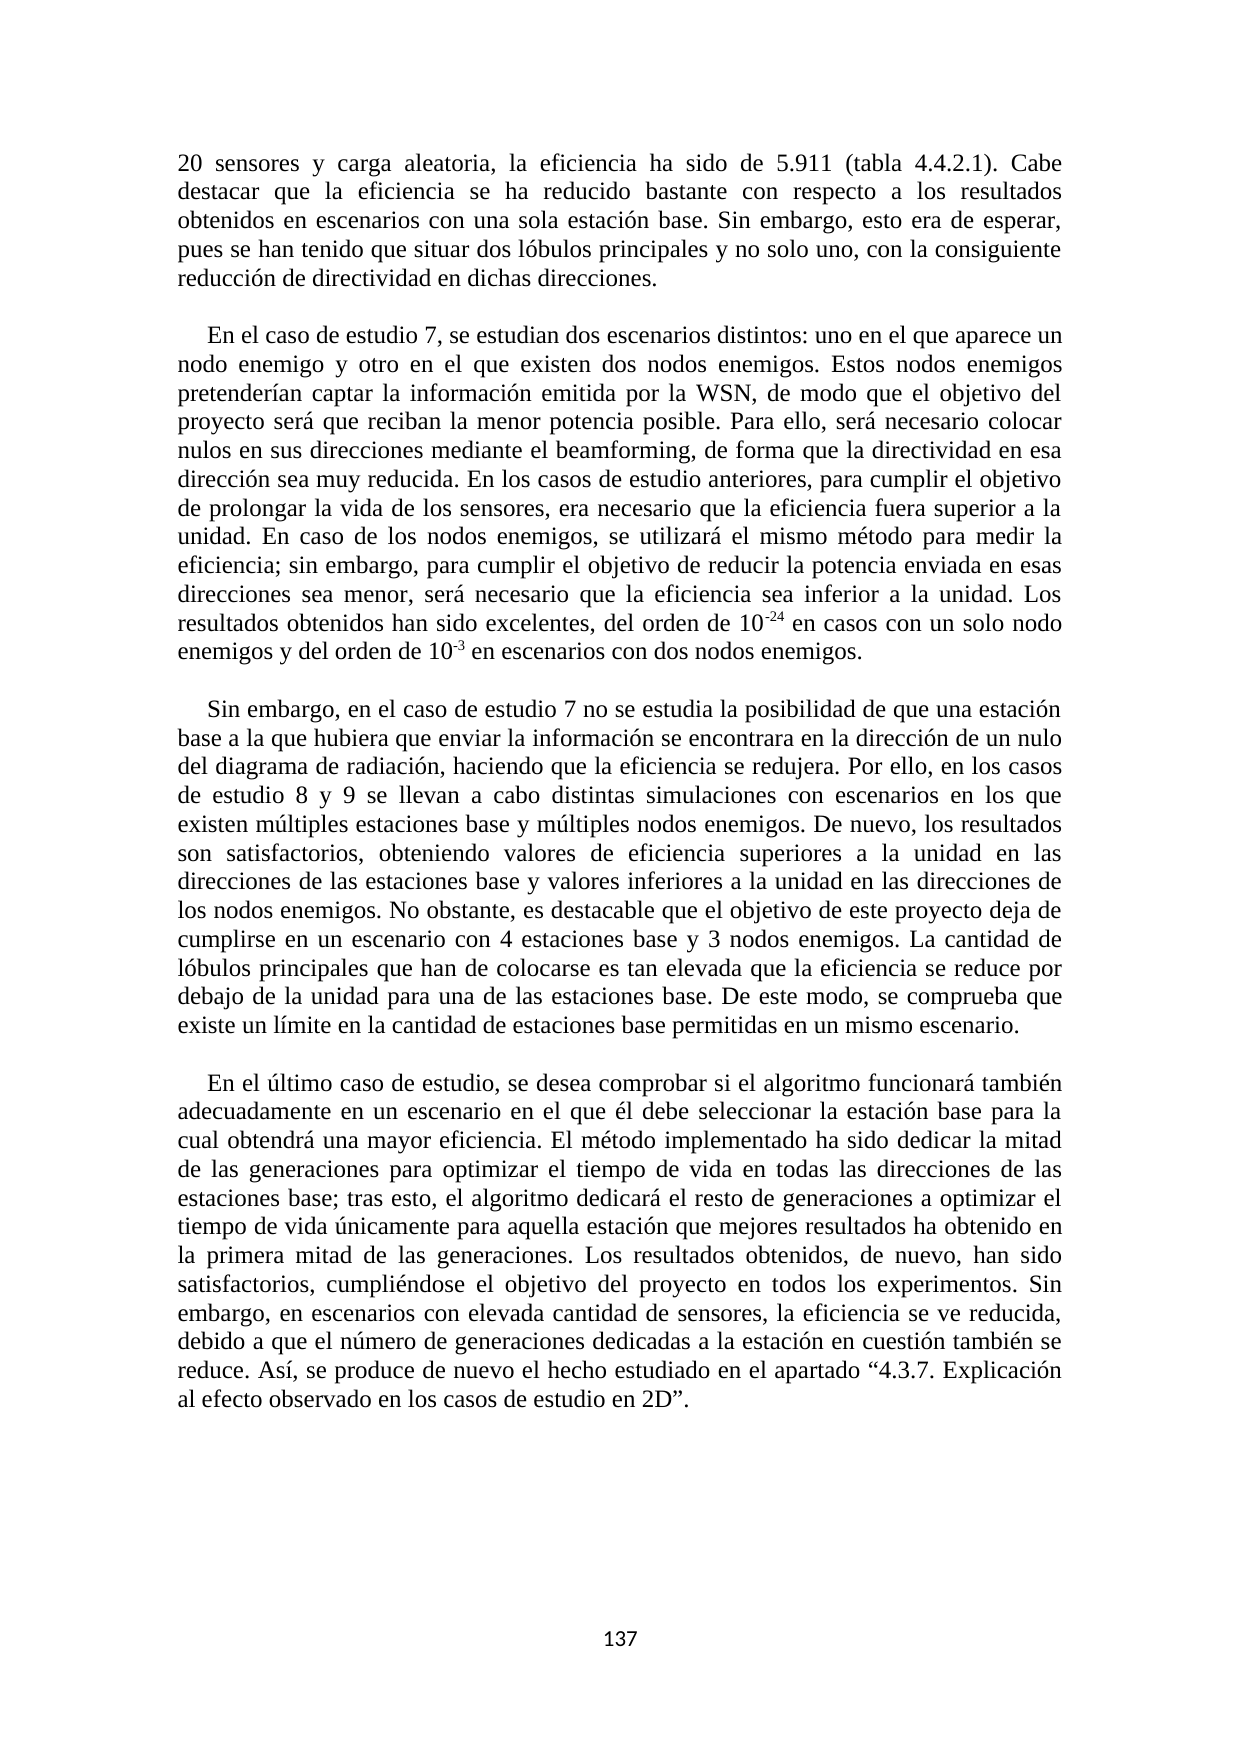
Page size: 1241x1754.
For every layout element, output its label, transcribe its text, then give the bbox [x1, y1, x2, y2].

text En el caso de estudio 7, se estudian dos escenarios distintos: uno en el que aparece un nodo enemigo y otro en el que existen dos nodos enemigos. Estos nodos enemigos pretenderían captar la información emitida por la WSN, de modo que el objetivo del proyecto será que reciban la menor potencia posible. Para ello, será necesario colocar nulos en sus direcciones mediante el beamforming, de forma que la directividad en esa dirección sea muy reducida. En los casos de estudio anteriores, para cumplir el objetivo de prolongar la vida de los sensores, era necesario que la eficiencia fuera superior a la unidad. En caso de los nodos enemigos, se utilizará el mismo método para medir la eficiencia; sin embargo, para cumplir el objetivo de reducir la potencia enviada en esas direcciones sea menor, será necesario que la eficiencia sea inferior a la unidad. Los resultados obtenidos han sido excelentes, del orden de 10-24 en casos con un solo nodo enemigos y del orden de 10-3 en escenarios con dos nodos enemigos. [177, 320, 1063, 665]
text Sin embargo, en el caso de estudio 7 no se estudia la posibilidad de que una estación base a la que hubiera que enviar la información se encontrara en la dirección de un nulo del diagrama de radiación, haciendo que la eficiencia se redujera. Por ello, en los casos de estudio 8 y 9 se llevan a cabo distintas simulaciones con escenarios en los que existen múltiples estaciones base y múltiples nodos enemigos. De nuevo, los resultados son satisfactorios, obteniendo valores de eficiencia superiores a la unidad en las direcciones de las estaciones base y valores inferiores a la unidad en las direcciones de los nodos enemigos. No obstante, es destacable que el objetivo de este proyecto deja de cumplirse en un escenario con 4 estaciones base y 3 nodos enemigos. La cantidad de lóbulos principales que han de colocarse es tan elevada que la eficiencia se reduce por debajo de la unidad para una de las estaciones base. De este modo, se comprueba que existe un límite en la cantidad de estaciones base permitidas en un mismo escenario. [177, 694, 1063, 1039]
text En el último caso de estudio, se desea comprobar si el algoritmo funcionará también adecuadamente en un escenario en el que él debe seleccionar la estación base para la cual obtendrá una mayor eficiencia. El método implementado ha sido dedicar la mitad de las generaciones para optimizar el tiempo de vida en todas las direcciones de las estaciones base; tras esto, el algoritmo dedicará el resto de generaciones a optimizar el tiempo de vida únicamente para aquella estación que mejores resultados ha obtenido en la primera mitad de las generaciones. Los resultados obtenidos, de nuevo, han sido satisfactorios, cumpliéndose el objetivo del proyecto en todos los experimentos. Sin embargo, en escenarios con elevada cantidad de sensores, la eficiencia se ve reducida, debido a que el número de generaciones dedicadas a la estación en cuestión también se reduce. Así, se produce de nuevo el hecho estudiado en el apartado “4.3.7. Explicación al efecto observado en los casos de estudio en 2D”. [177, 1068, 1063, 1413]
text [177, 148, 1063, 291]
